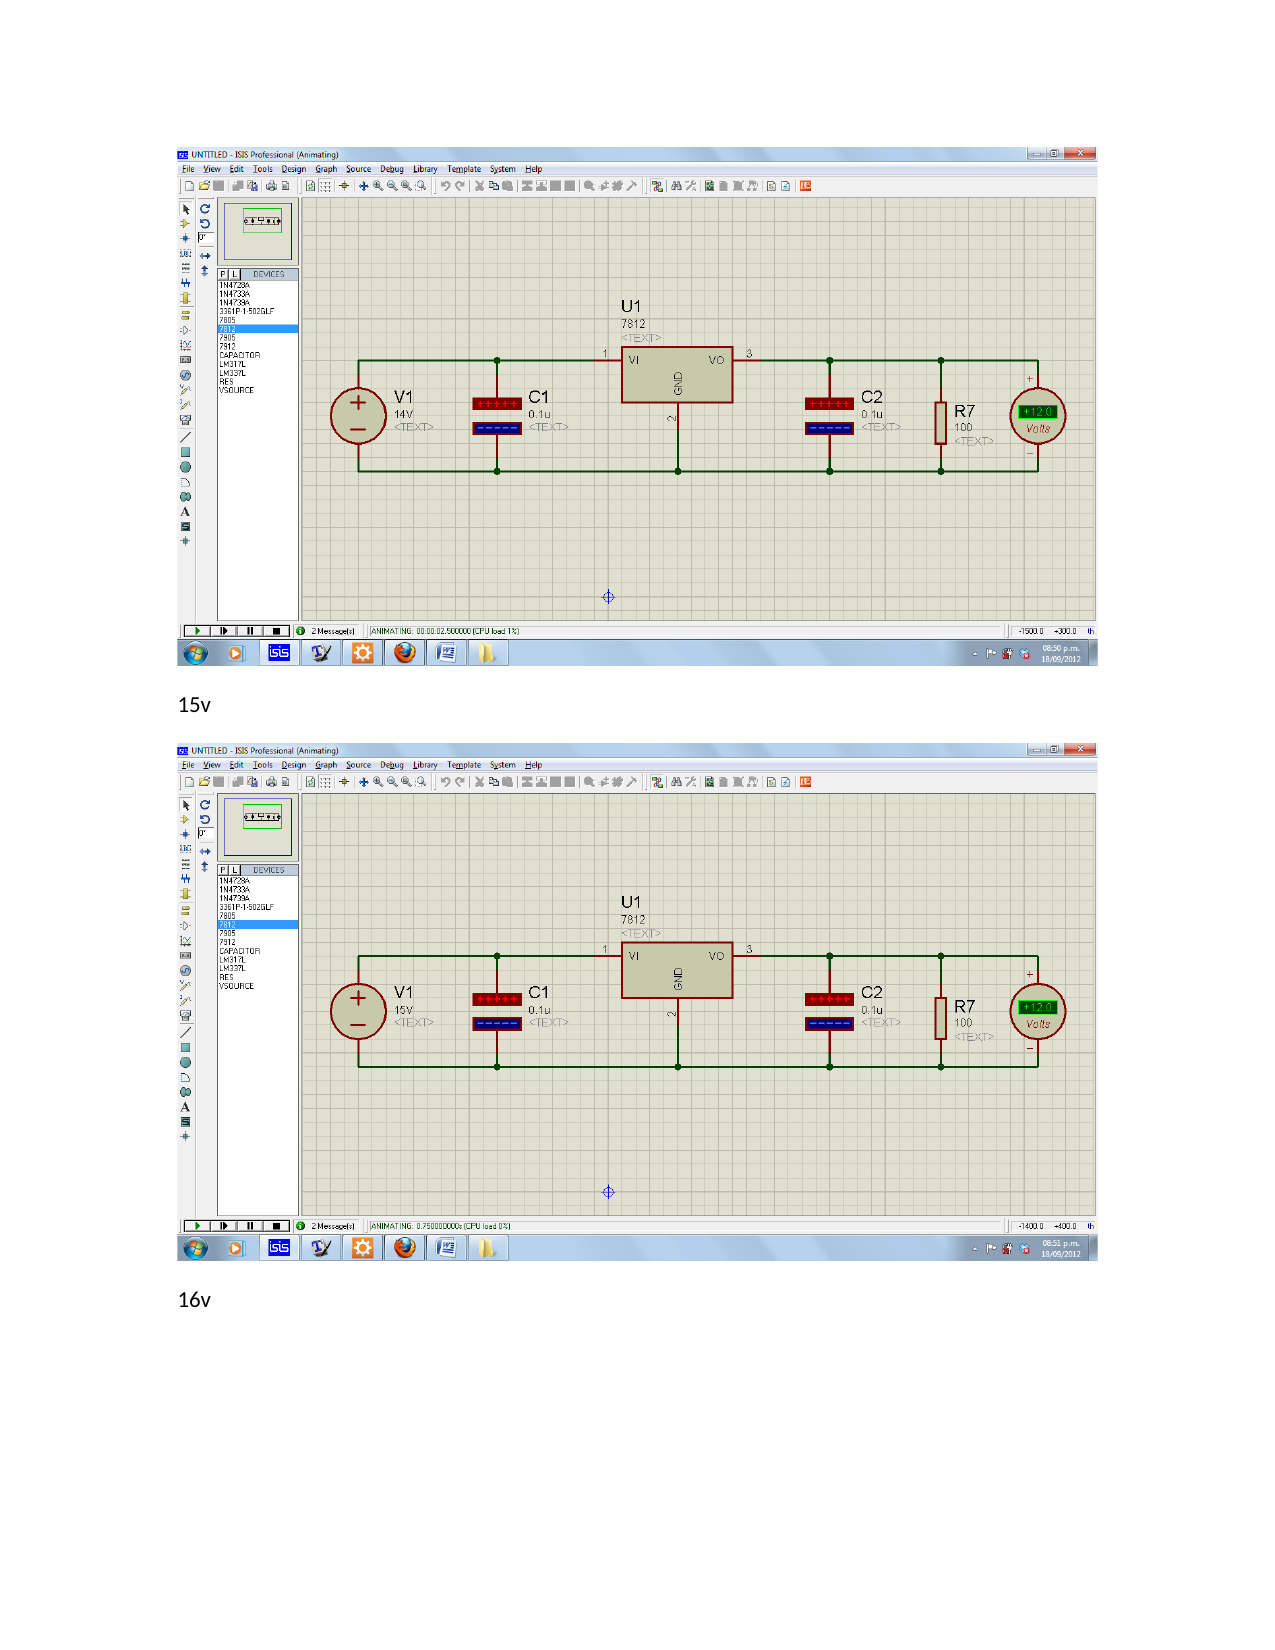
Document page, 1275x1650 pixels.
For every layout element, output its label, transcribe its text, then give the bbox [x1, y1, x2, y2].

text 15v [177, 690, 1098, 718]
text 16v [177, 1286, 1098, 1314]
picture [177, 743, 1098, 1261]
picture [177, 147, 1098, 666]
